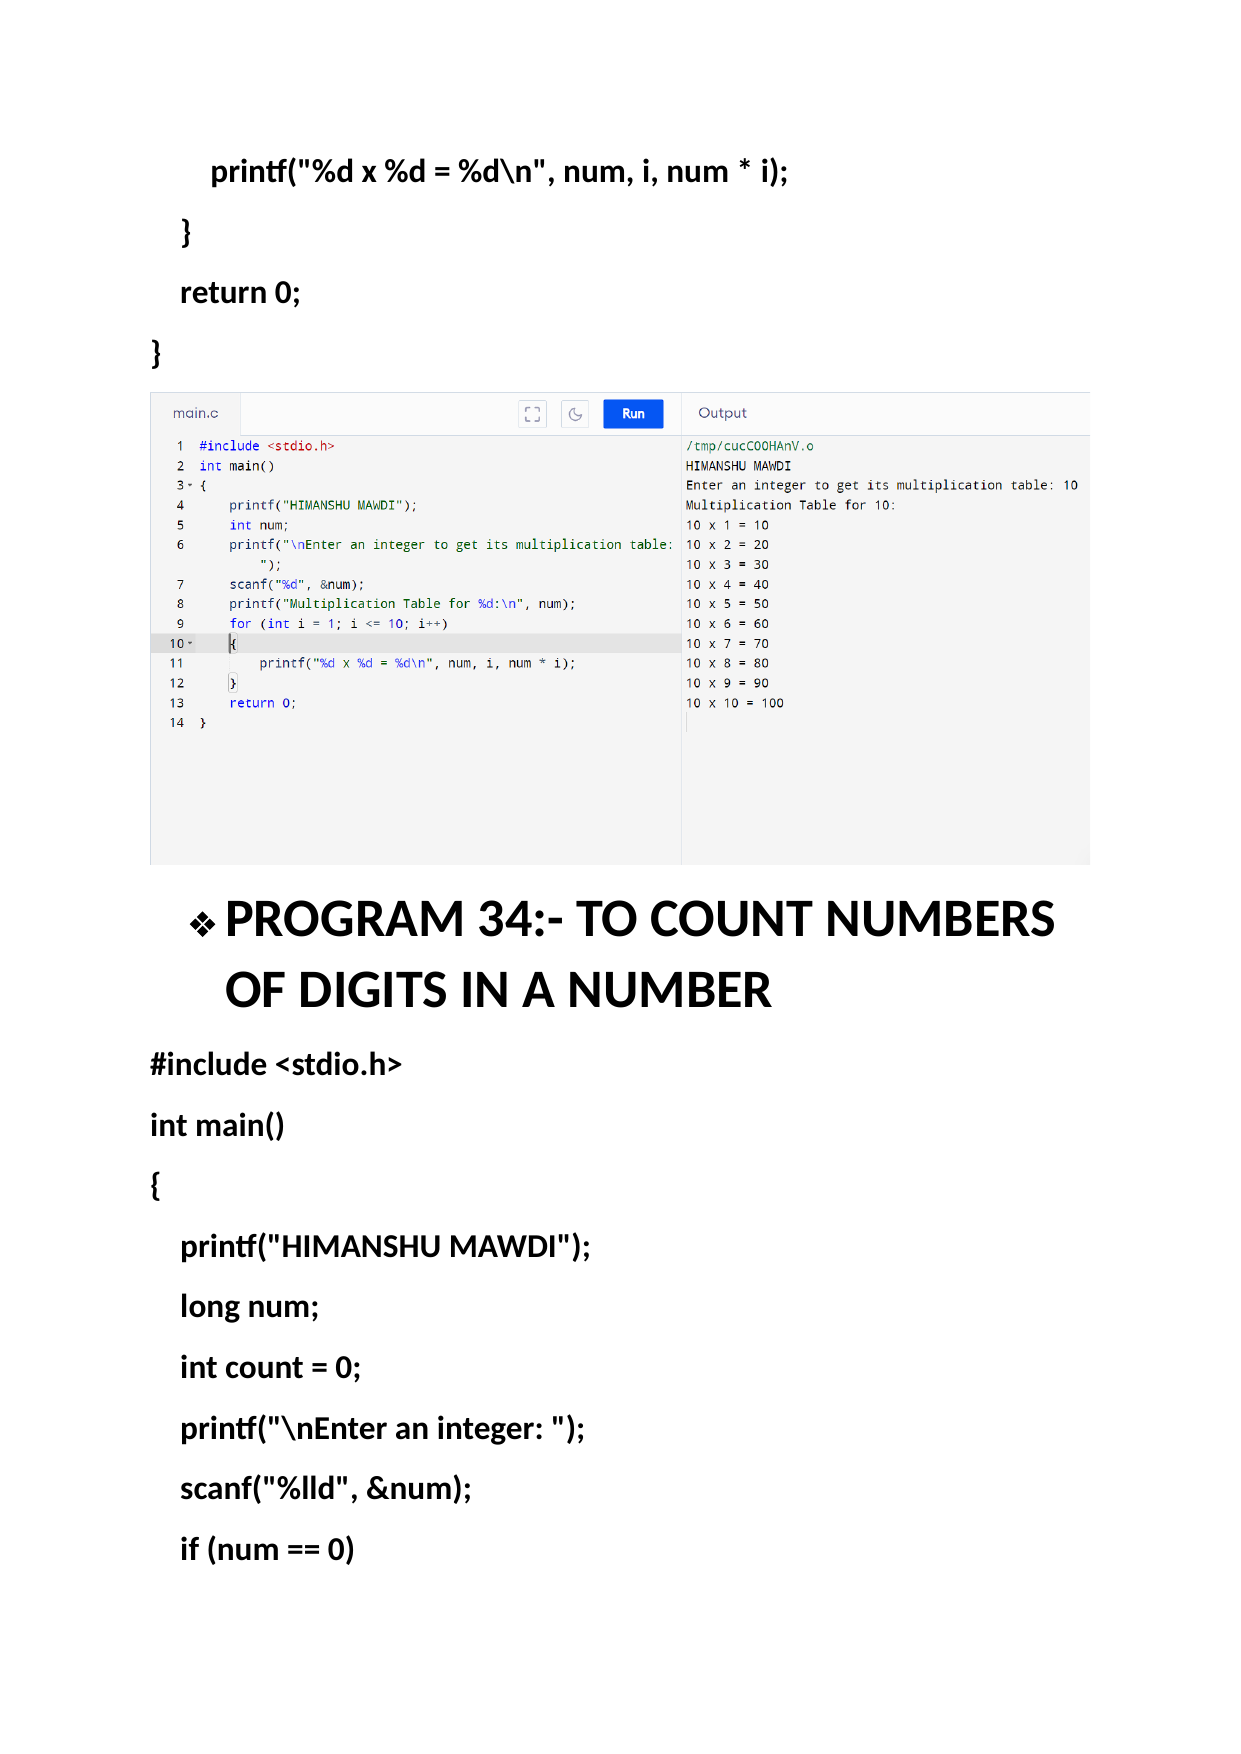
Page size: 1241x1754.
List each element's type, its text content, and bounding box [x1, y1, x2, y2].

text } [150, 332, 1090, 373]
text return 0; [150, 271, 1090, 312]
text int count = 0; [150, 1346, 1090, 1387]
text printf("\nEnter an integer: "); [150, 1407, 1090, 1447]
text int main() [150, 1103, 1090, 1144]
text printf("%d x %d = %d\n", num, i, num * i); [150, 150, 1090, 191]
text printf("HIMANSHU MAWDI"); [150, 1225, 1090, 1266]
text scanf("%lld", &num); [150, 1467, 1090, 1508]
picture [150, 392, 1091, 865]
text #include <stdio.h> [150, 1043, 1090, 1084]
text } [150, 211, 1090, 251]
list PROGRAM 34:- TO COUNT NUMBERS OF DIGITS IN A NUMBER [187, 883, 1090, 1021]
text long num; [150, 1285, 1090, 1326]
text if (num == 0) [150, 1528, 1090, 1569]
text { [150, 1164, 1090, 1205]
